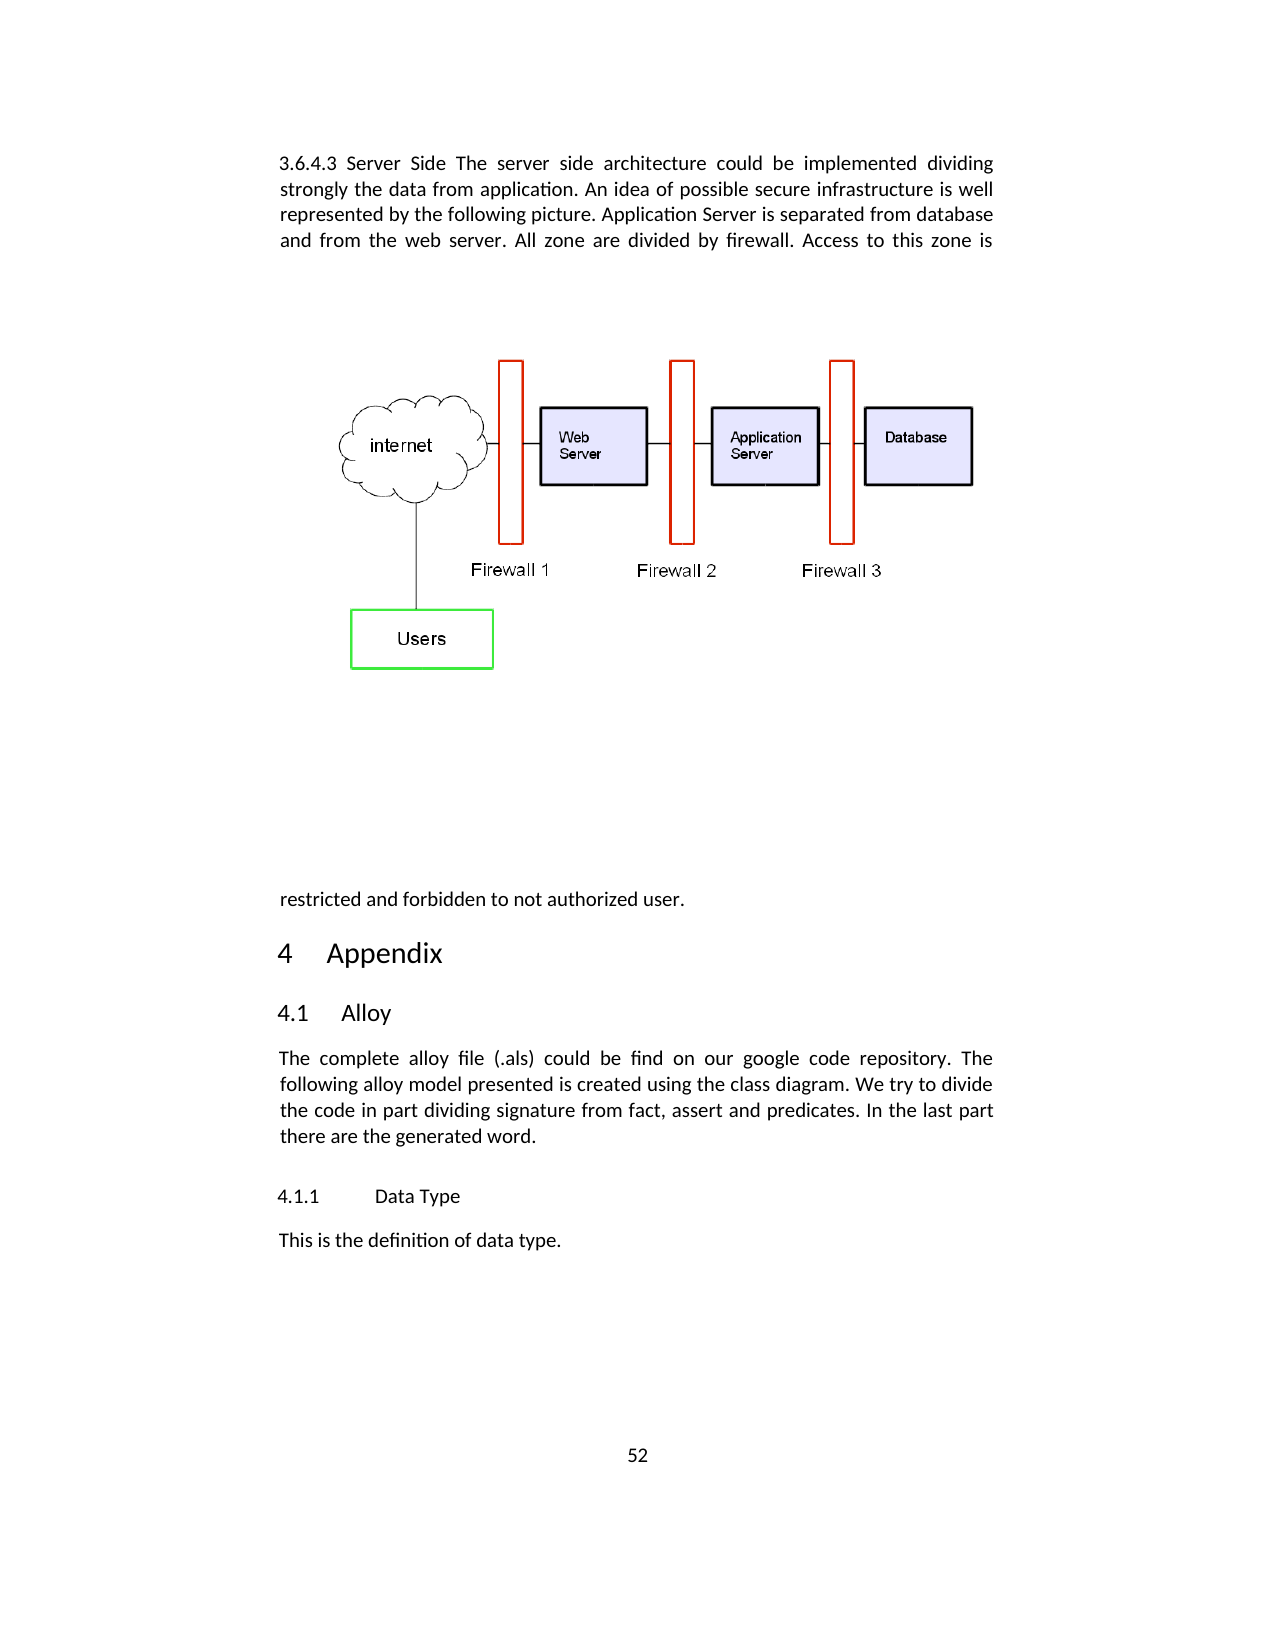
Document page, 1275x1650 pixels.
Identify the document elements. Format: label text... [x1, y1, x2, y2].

subtitle Alloy [277, 997, 1127, 1027]
subtitle Appendix [277, 934, 1127, 971]
text 4.1.1 Data Type [277, 1183, 1127, 1208]
picture [309, 266, 1137, 887]
text This is the definition of data type. [279, 1227, 1127, 1253]
text The complete alloy file (.als) could be find on our google code repository. The following alloy model presented is created using the class diagram. We try to divide the code in part dividing signature from fact, assert and predicates. In the last part there are the generated word. [279, 1045, 995, 1148]
